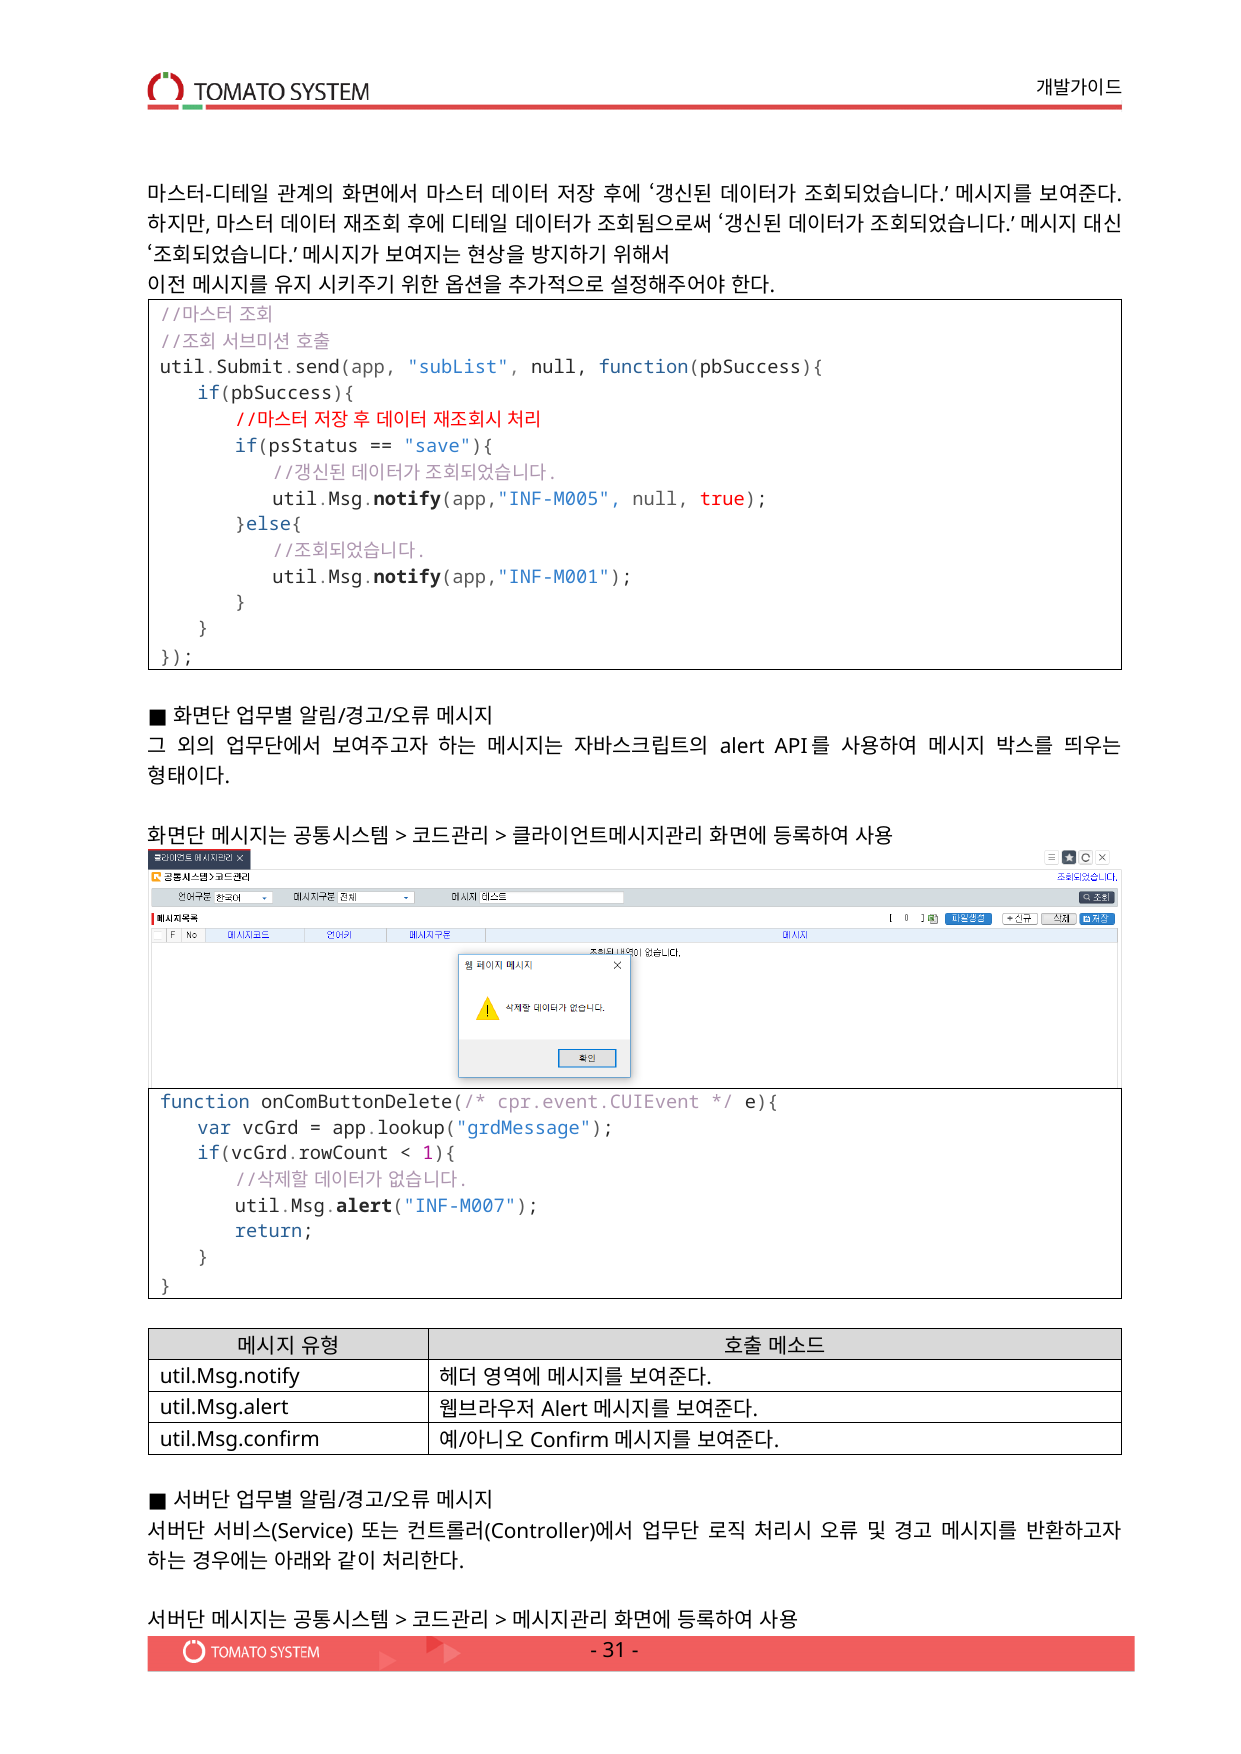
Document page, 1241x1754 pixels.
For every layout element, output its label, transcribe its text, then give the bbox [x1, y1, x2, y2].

table_cell 헤더 영역에 메시지를 보여준다. [429, 1360, 1121, 1391]
text ■ 화면단 업무별 알림/경고/오류 메시지 [148, 699, 1122, 729]
table_cell 예/아니오 Confirm 메시지를 보여준다. [429, 1423, 1121, 1453]
table_header function onComButtonDelete(/* cpr.event.CUIEvent */ e){ var vcGrd = app.lookup("grdMessage"); if(vcGrd.rowCount < 1){ //삭제할 데이터가 없습니다. util.Msg.alert("INF-M007"); return; } } [149, 1089, 1121, 1298]
text 화면단 메시지는 공통시스템 > 코드관리 > 클라이언트메시지관리 화면에 등록하여 사용 [148, 819, 1122, 849]
table_cell util.Msg.confirm [149, 1423, 428, 1453]
text 서버단 메시지는 공통시스템 > 코드관리 > 메시지관리 화면에 등록하여 사용 [148, 1604, 1122, 1634]
text 이전 메시지를 유지 시키주기 위한 옵션을 추가적으로 설정해주어야 한다. [148, 268, 1122, 298]
table_header 메시지 유형 [149, 1329, 428, 1359]
text 마스터-디테일 관계의 화면에서 마스터 데이터 저장 후에 ‘갱신된 데이터가 조회되었습니다.’ 메시지를 보여준다. 하지만, 마스터 데이터 재조회 후에 디테일 데이터가 조회됨으로써 ‘갱신된 데이터가 조회되었습니다.’ 메시지 대신 ‘조회되었습니다.’ 메시지가 보여지는 현상을 방지하기 위해서 [148, 177, 1122, 268]
picture [147, 1636, 1135, 1672]
table_cell util.Msg.alert [149, 1392, 428, 1422]
table_cell 웹브라우저 Alert 메시지를 보여준다. [429, 1392, 1121, 1422]
table_header //마스터 조회 //조회 서브미션 호출 util.Submit.send(app, "subList", null, function(pbSuccess){ if(pbSuccess){ //마스터 저장 후 데이터 재조회시 처리 if(psStatus == "save"){ //갱신된 데이터가 조회되었습니다. util.Msg.notify(app,"INF-M005", null, true); }else{ //조회되었습니다. util.Msg.notify(app,"INF-M001"); } } }); [149, 300, 1121, 669]
table_cell util.Msg.notify [149, 1360, 428, 1391]
text 서버단 서비스(Service) 또는 컨트롤러(Controller)에서 업무단 로직 처리시 오류 및 경고 메시지를 반환하고자 하는 경우에는 아래와 같이 처리한다. [148, 1514, 1122, 1574]
table_header 호출 메소드 [429, 1329, 1121, 1359]
text ■ 서버단 업무별 알림/경고/오류 메시지 [148, 1484, 1122, 1514]
text 그 외의 업무단에서 보여주고자 하는 메시지는 자바스크립트의 alert API를 사용하여 메시지 박스를 띄우는 형태이다. [148, 729, 1122, 790]
picture [147, 849, 1123, 1088]
picture [147, 72, 1123, 112]
